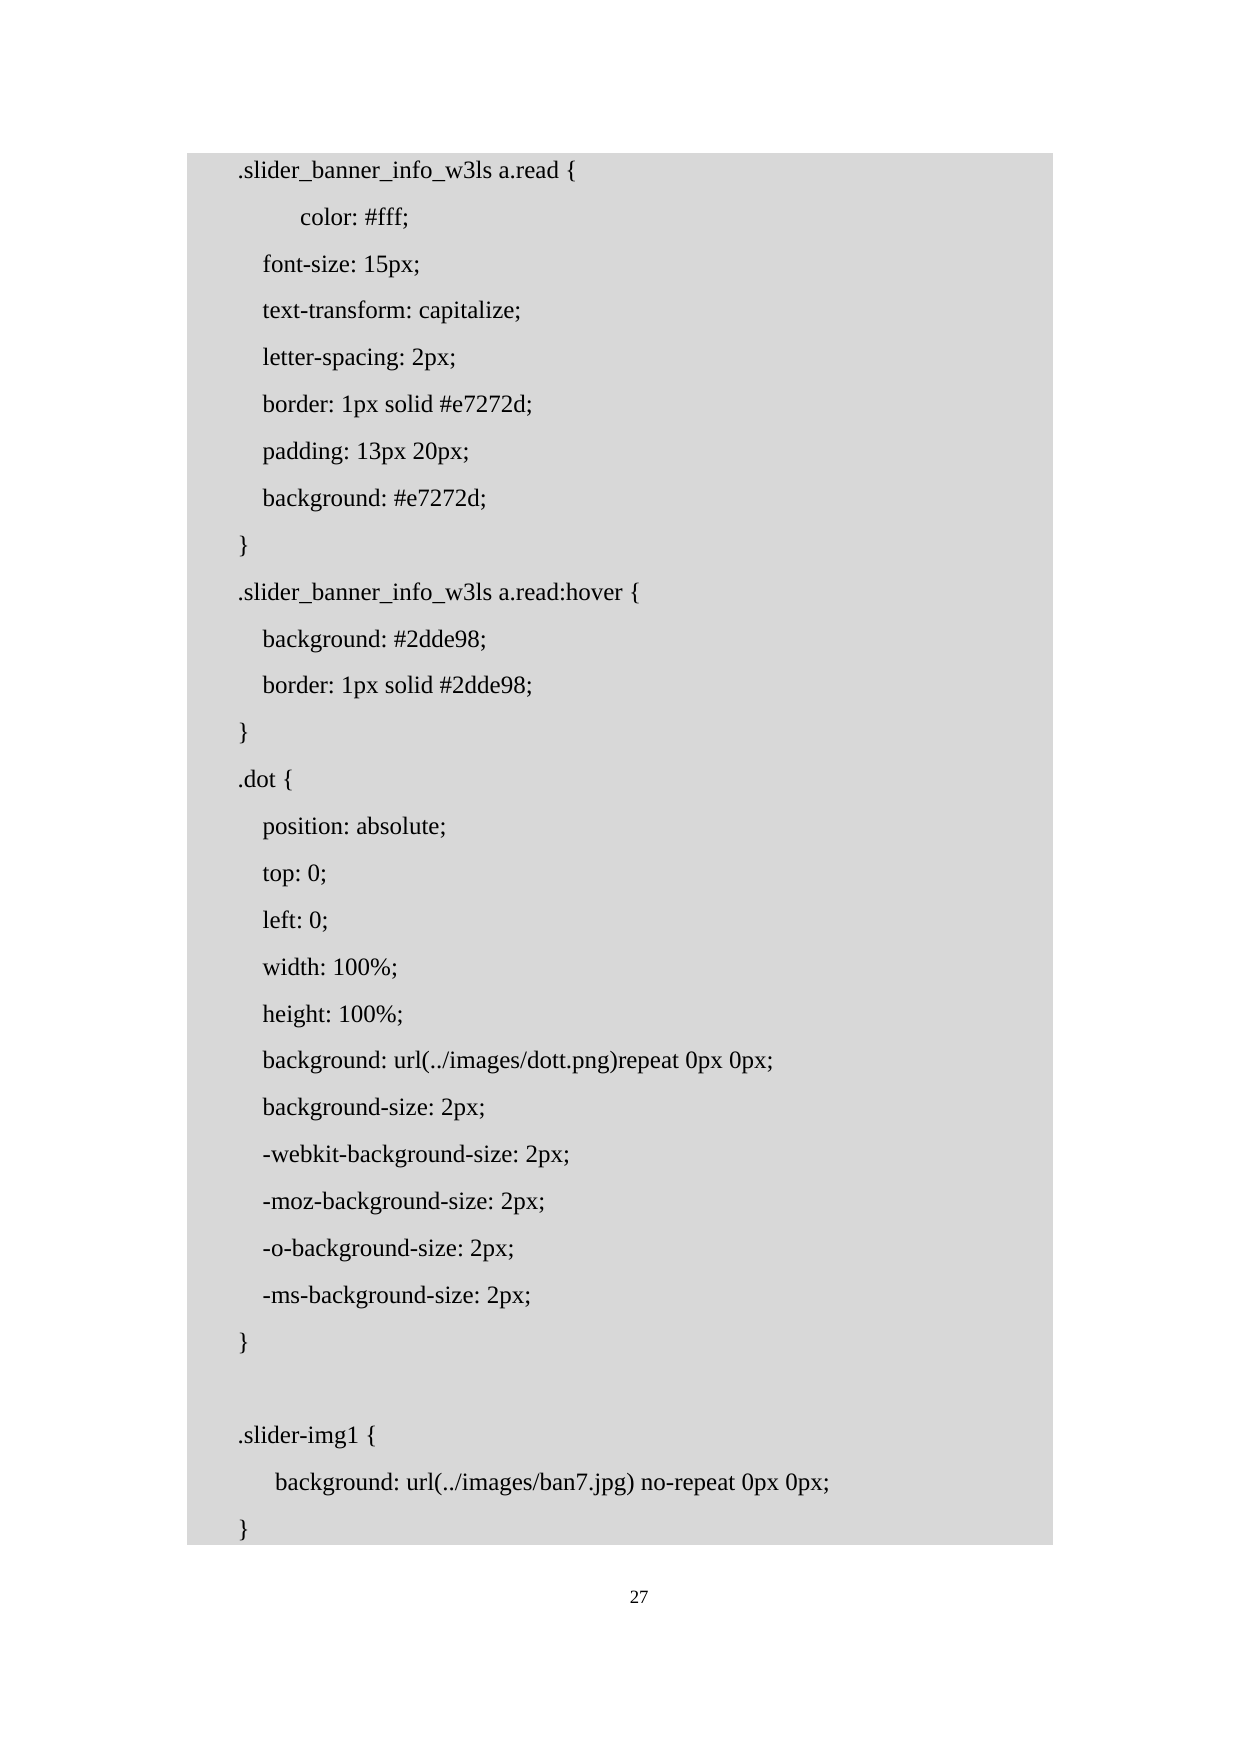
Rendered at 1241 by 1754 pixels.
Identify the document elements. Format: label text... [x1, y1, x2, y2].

text border: 1px solid #2dde98; [187, 669, 1053, 701]
text background: #e7272d; [187, 481, 1053, 514]
text } [187, 1325, 1053, 1357]
text .slider_banner_info_w3ls a.read:hover { [187, 575, 1053, 607]
text -moz-background-size: 2px; [187, 1184, 1053, 1217]
text .slider_banner_info_w3ls a.read { [187, 153, 1053, 186]
text background: url(../images/ban7.jpg) no-repeat 0px 0px; [187, 1466, 1053, 1498]
text -o-background-size: 2px; [187, 1231, 1053, 1264]
text } [187, 716, 1053, 748]
text position: absolute; [187, 809, 1053, 842]
text color: #fff; [187, 200, 1053, 232]
text letter-spacing: 2px; [187, 341, 1053, 373]
text background-size: 2px; [187, 1091, 1053, 1123]
text padding: 13px 20px; [187, 434, 1053, 467]
text -webkit-background-size: 2px; [187, 1137, 1053, 1170]
text } [187, 1512, 1053, 1545]
text .dot { [187, 762, 1053, 795]
text font-size: 15px; [187, 247, 1053, 279]
text } [187, 528, 1053, 561]
text left: 0; [187, 903, 1053, 936]
text width: 100%; [187, 950, 1053, 982]
text top: 0; [187, 856, 1053, 889]
text .slider-img1 { [187, 1419, 1053, 1451]
text height: 100%; [187, 997, 1053, 1029]
text background: url(../images/dott.png)repeat 0px 0px; [187, 1044, 1053, 1076]
text text-transform: capitalize; [187, 294, 1053, 326]
text background: #2dde98; [187, 622, 1053, 654]
text -ms-background-size: 2px; [187, 1278, 1053, 1311]
text border: 1px solid #e7272d; [187, 387, 1053, 420]
